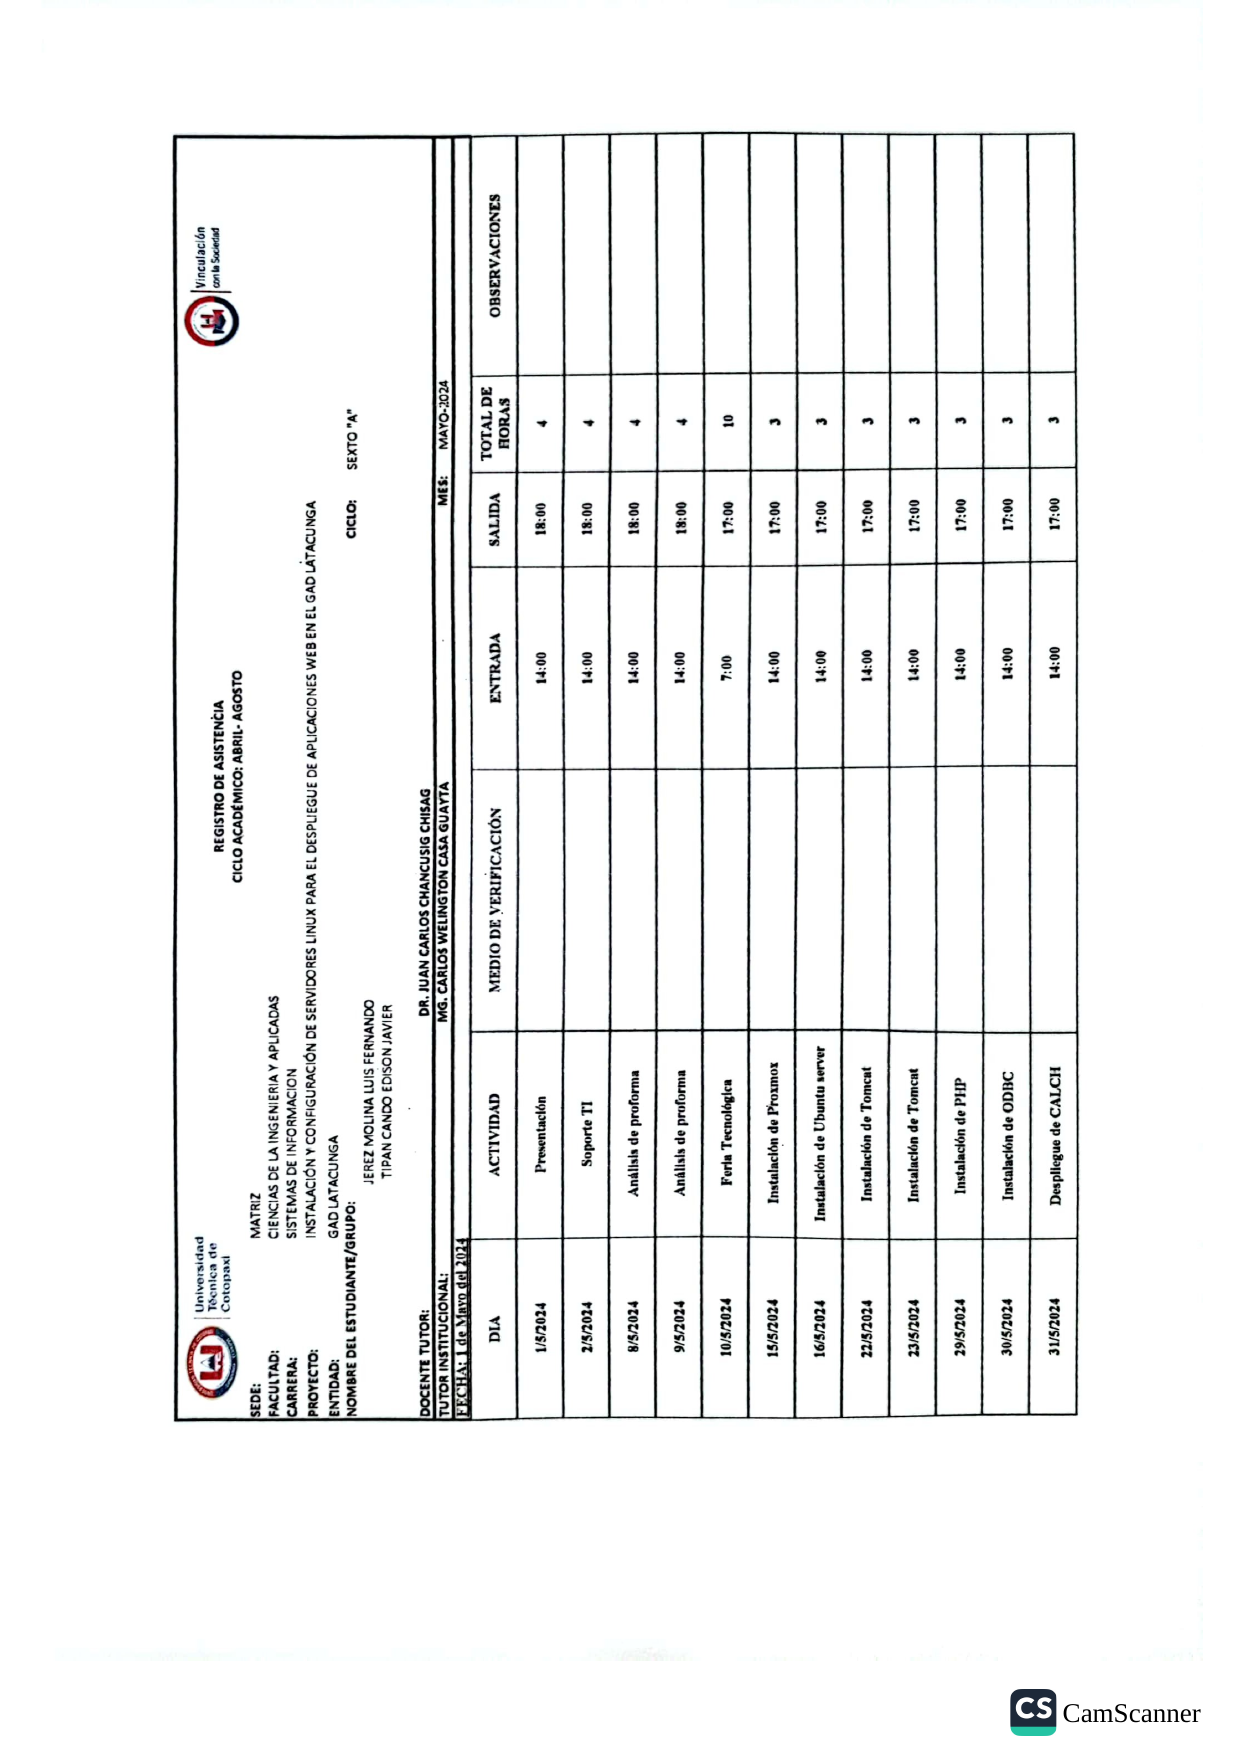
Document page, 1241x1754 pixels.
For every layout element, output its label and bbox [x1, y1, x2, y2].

picture [41, 0, 1203, 1661]
picture [1010, 1689, 1057, 1736]
